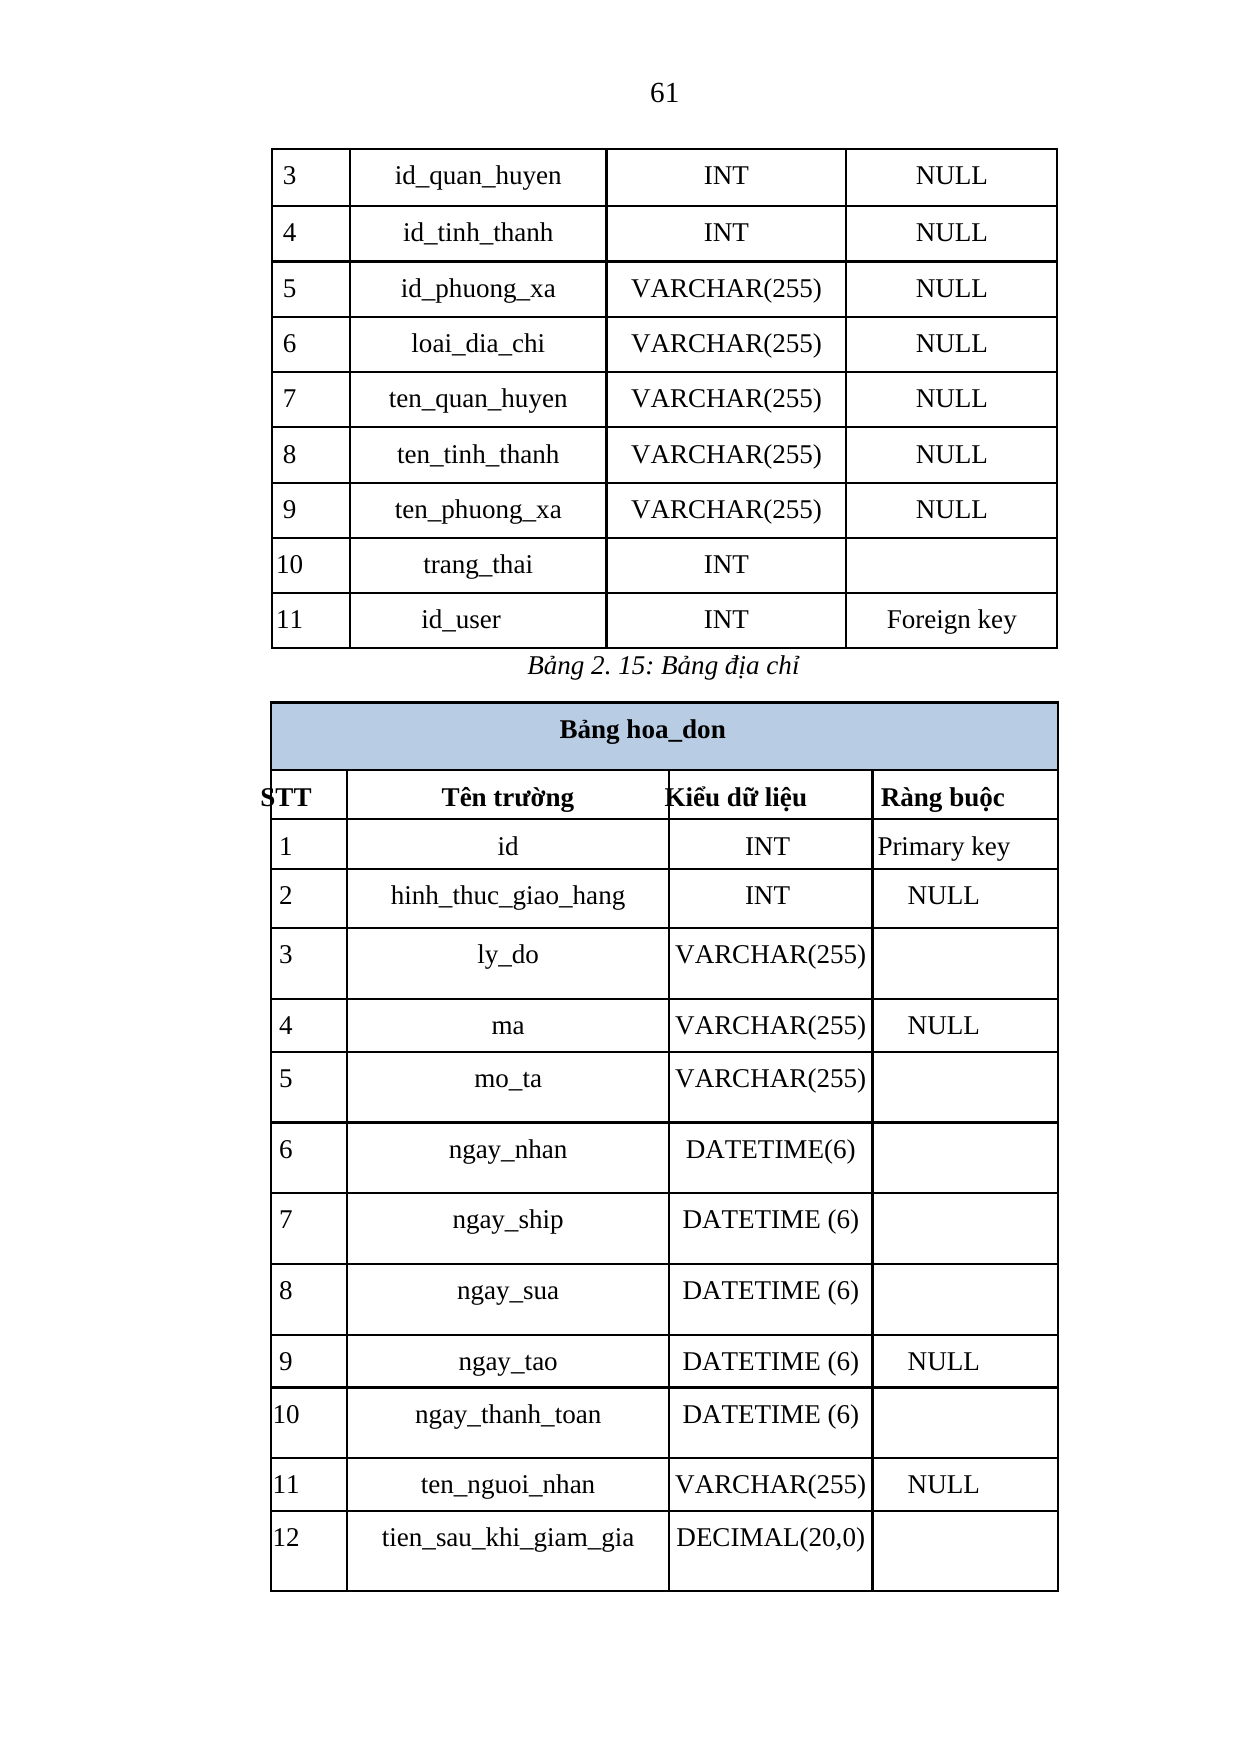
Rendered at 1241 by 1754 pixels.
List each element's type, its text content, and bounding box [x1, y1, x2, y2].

table_cell id_quan_huyen [351, 150, 605, 205]
table_cell NULL [874, 1459, 1057, 1510]
table_cell DECIMAL(20,0) [670, 1512, 871, 1590]
table_cell 10 [272, 1389, 346, 1457]
table_cell 11 [272, 1459, 346, 1510]
table_cell 4 [272, 1000, 346, 1051]
table_cell INT [670, 870, 871, 927]
table_cell mo_ta [348, 1053, 668, 1121]
table_cell trang_thai [351, 539, 605, 592]
table_cell 9 [272, 1336, 346, 1386]
table_cell 2 [272, 870, 346, 927]
table_cell INT [608, 150, 845, 205]
table_cell INT [608, 594, 845, 647]
table_cell DATETIME (6) [670, 1194, 871, 1263]
table_cell DATETIME (6) [670, 1389, 871, 1457]
table_cell 6 [272, 1124, 346, 1192]
table_cell ngay_ship [348, 1194, 668, 1263]
table_cell 9 [273, 484, 349, 537]
table_cell Primary key [874, 820, 1057, 867]
table_cell id [348, 820, 668, 867]
table_cell ten_nguoi_nhan [348, 1459, 668, 1510]
table_cell ngay_thanh_toan [348, 1389, 668, 1457]
table_cell Tên trường [348, 771, 668, 818]
table_cell [874, 1053, 1057, 1121]
table_cell loai_dia_chi [351, 318, 605, 371]
table_cell ngay_nhan [348, 1124, 668, 1192]
table_cell 1 [272, 820, 346, 867]
table_cell NULL [874, 870, 1057, 927]
table_cell 3 [272, 929, 346, 998]
table_cell VARCHAR(255) [608, 373, 845, 426]
table_cell NULL [847, 150, 1056, 205]
table_cell id_tinh_thanh [351, 207, 605, 260]
table_cell NULL [847, 207, 1056, 260]
table_cell INT [608, 207, 845, 260]
table_cell ten_quan_huyen [351, 373, 605, 426]
table_cell Kiểu dữ liệu [670, 771, 871, 818]
table_cell 8 [273, 428, 349, 482]
table_cell NULL [847, 318, 1056, 371]
table_cell VARCHAR(255) [670, 1053, 871, 1121]
table_header Bảng hoa_don [272, 704, 1057, 769]
table_cell NULL [847, 263, 1056, 316]
table_cell INT [608, 539, 845, 592]
table_cell ten_phuong_xa [351, 484, 605, 537]
table_cell NULL [847, 484, 1056, 537]
table_cell STT [272, 771, 346, 818]
table_cell 10 [273, 539, 349, 592]
table_cell INT [670, 820, 871, 867]
table_cell tien_sau_khi_giam_gia [348, 1512, 668, 1590]
table_cell 6 [273, 318, 349, 371]
table_cell VARCHAR(255) [670, 929, 871, 998]
table_cell ma [348, 1000, 668, 1051]
table_cell [874, 1194, 1057, 1263]
table_cell 5 [273, 263, 349, 316]
table_cell id_user [351, 594, 605, 647]
table_cell NULL [874, 1000, 1057, 1051]
table_cell DATETIME (6) [670, 1336, 871, 1386]
table_cell VARCHAR(255) [608, 428, 845, 482]
table_cell hinh_thuc_giao_hang [348, 870, 668, 927]
table_cell 3 [273, 150, 349, 205]
table_cell Ràng buộc [874, 771, 1057, 818]
table_cell 7 [273, 373, 349, 426]
table_cell [874, 1389, 1057, 1457]
table_cell [874, 1265, 1057, 1333]
table_cell [874, 1124, 1057, 1192]
table_cell NULL [847, 373, 1056, 426]
table_cell DATETIME (6) [670, 1265, 871, 1333]
table_cell VARCHAR(255) [608, 318, 845, 371]
table_cell 12 [272, 1512, 346, 1590]
table_cell 5 [272, 1053, 346, 1121]
table_cell [874, 929, 1057, 998]
table_cell NULL [847, 428, 1056, 482]
table_cell id_phuong_xa [351, 263, 605, 316]
table_cell 8 [272, 1265, 346, 1333]
table_cell ngay_sua [348, 1265, 668, 1333]
table_cell VARCHAR(255) [608, 484, 845, 537]
table_cell 4 [273, 207, 349, 260]
table_cell [847, 539, 1056, 592]
table_cell NULL [874, 1336, 1057, 1386]
table_cell ten_tinh_thanh [351, 428, 605, 482]
table_cell 11 [273, 594, 349, 647]
table_cell DATETIME(6) [670, 1124, 871, 1192]
table_cell VARCHAR(255) [608, 263, 845, 316]
table_cell Foreign key [847, 594, 1056, 647]
table_cell VARCHAR(255) [670, 1000, 871, 1051]
table_cell VARCHAR(255) [670, 1459, 871, 1510]
table_cell 7 [272, 1194, 346, 1263]
table_cell [874, 1512, 1057, 1590]
table_cell ly_do [348, 929, 668, 998]
table_cell ngay_tao [348, 1336, 668, 1386]
